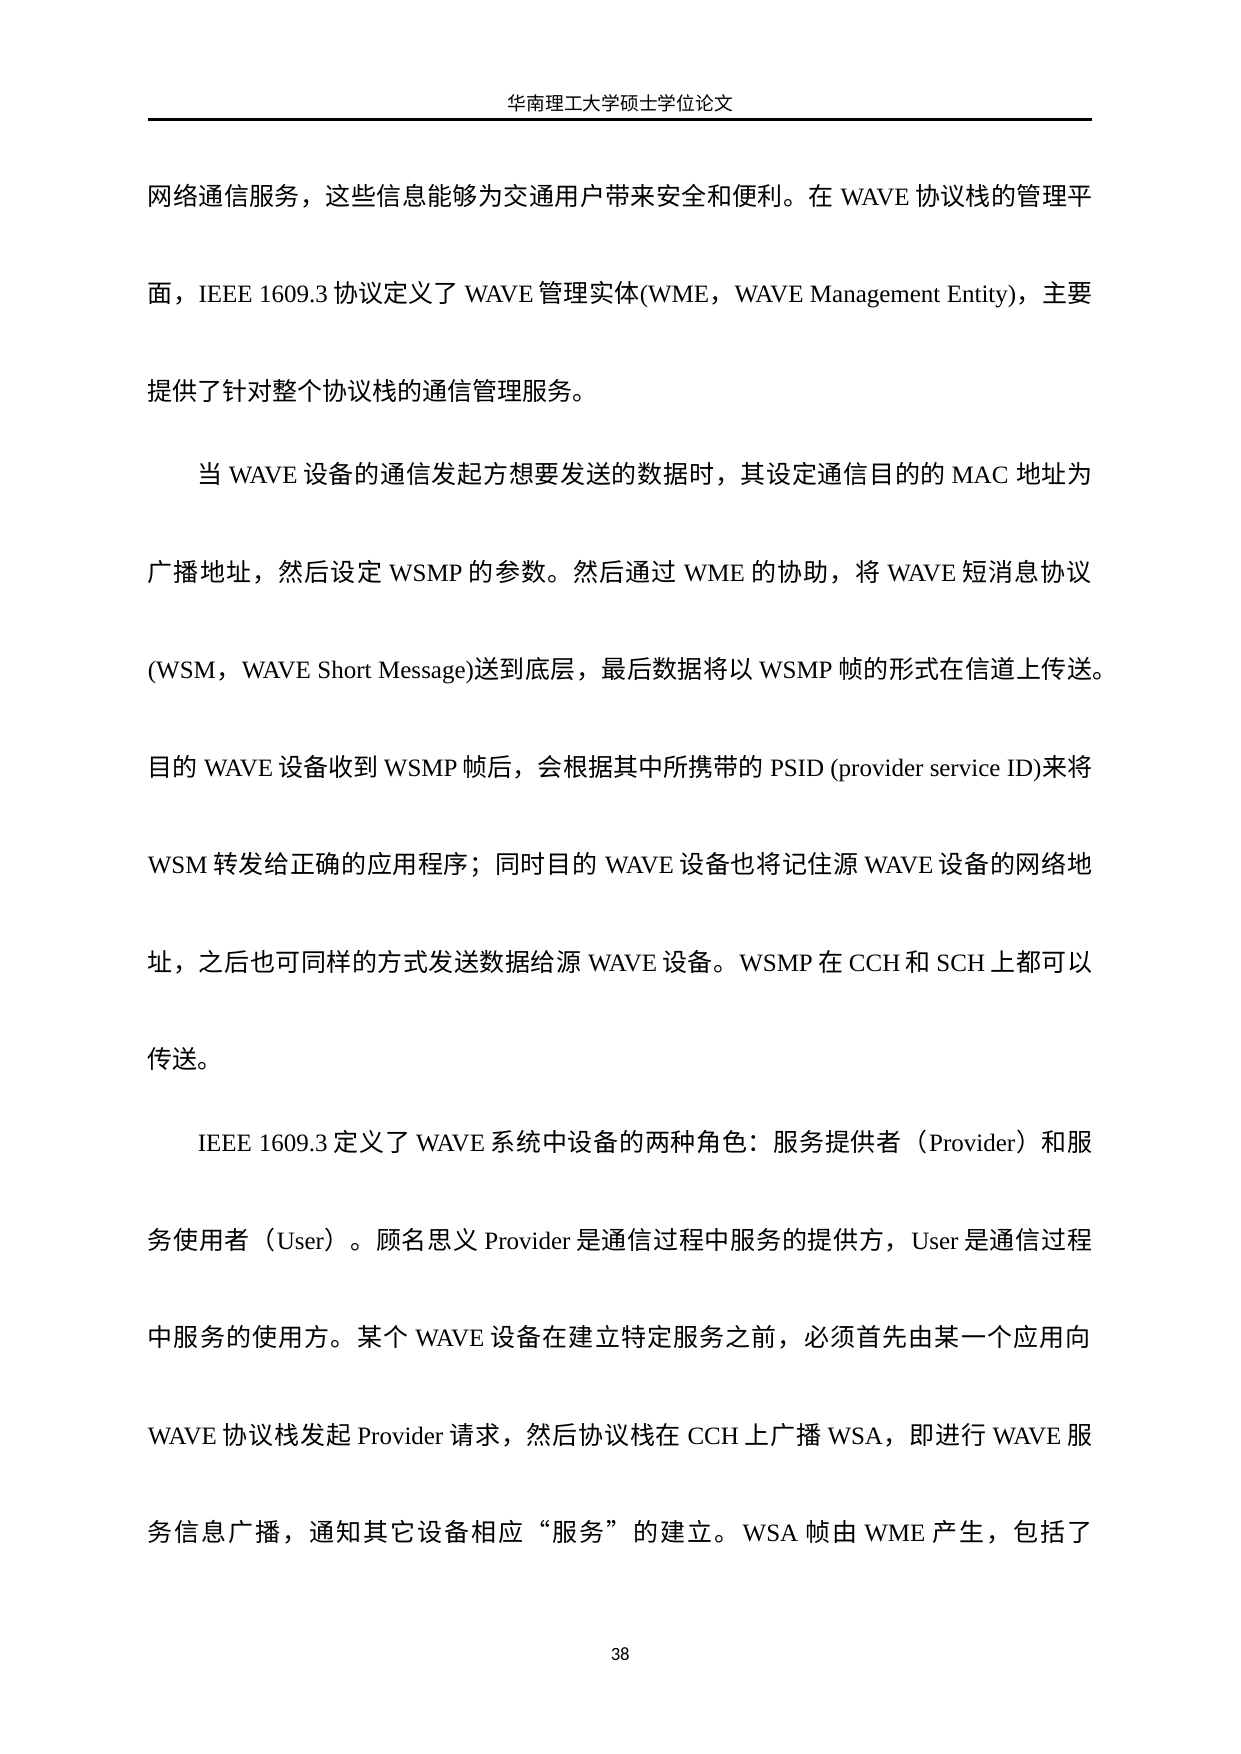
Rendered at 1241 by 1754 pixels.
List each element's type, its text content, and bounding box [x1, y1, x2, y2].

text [148, 162, 1092, 422]
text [148, 1108, 1092, 1563]
text 当WAVE设备的通信发起方想要发送的数据时，其设定通信目的的MAC 地址为广播地址，然后设定WSMP的参数。然后通过WME的协助，将WAVE短消息协议(WSM，WAVE Short Message)送到底层，最后数据将以WSMP帧的形式在信道上传送。目的 WAVE设备收到WSMP帧后，会根据其中所携带的PSID (provider service ID)来将WSM转发给正确的应用程序；同时目的 WAVE设备也将记住源WAVE设备的网络地址，之后也可同样的方式发送数据给源WAVE设备。WSMP在CCH和SCH上都可以传送。 [148, 440, 1092, 1090]
